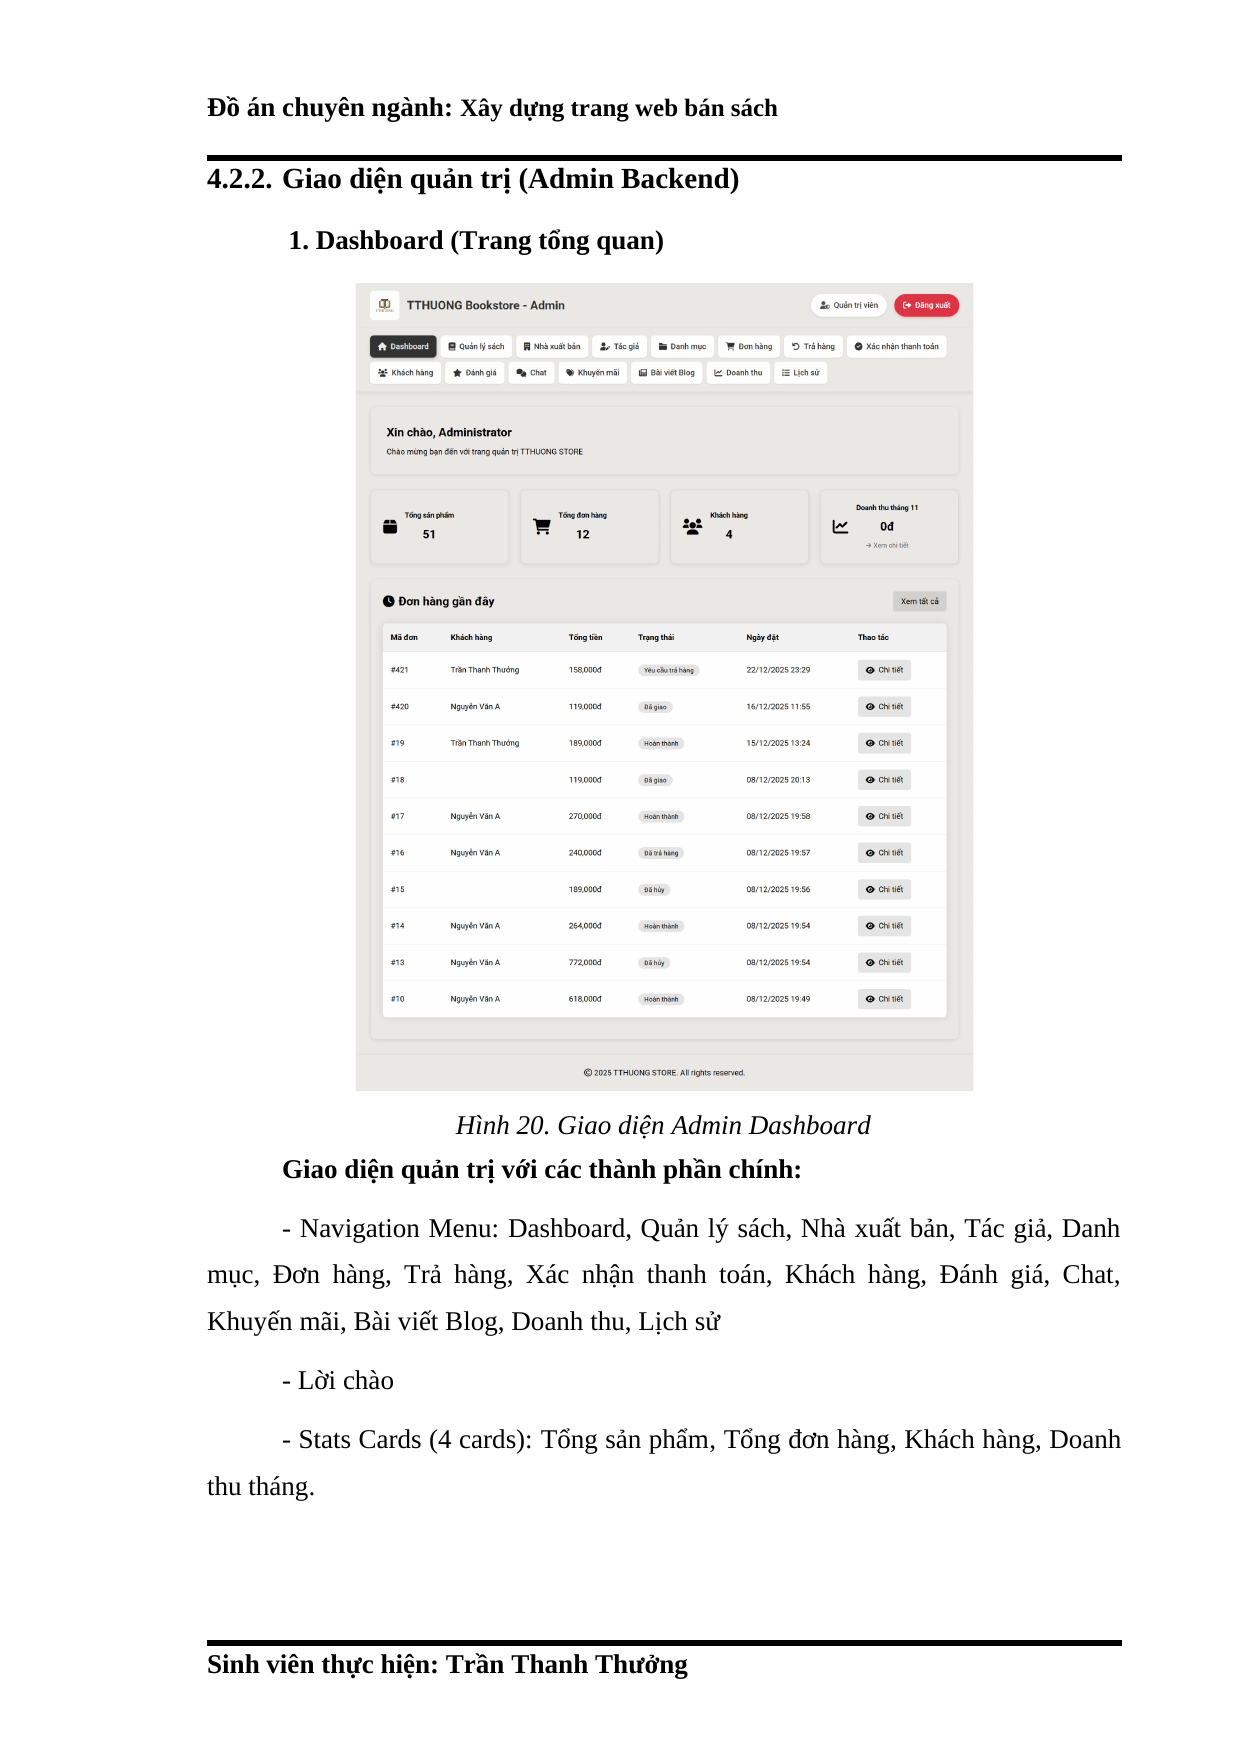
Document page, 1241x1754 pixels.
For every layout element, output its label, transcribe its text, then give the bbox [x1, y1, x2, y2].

subtitle Giao diện quản trị (Admin Backend) [207, 161, 1122, 195]
text - Lời chào [207, 1364, 1122, 1396]
picture [355, 283, 974, 1091]
text Hình 20. Giao diện Admin Dashboard [207, 1109, 1122, 1140]
text - Stats Cards (4 cards): Tổng sản phẩm, Tổng đơn hàng, Khách hàng, Doanh thu tháng. [207, 1424, 1122, 1501]
text Giao diện quản trị với các thành phần chính: [207, 1153, 1122, 1184]
text 1. Dashboard (Trang tổng quan) [207, 224, 1122, 255]
text - Navigation Menu: Dashboard, Quản lý sách, Nhà xuất bản, Tác giả, Danh mục, Đơn hàng, Trả hàng, Xác nhận thanh toán, Khách hàng, Đánh giá, Chat, Khuyến mãi, Bài viết Blog, Doanh thu, Lịch sử [207, 1212, 1122, 1336]
